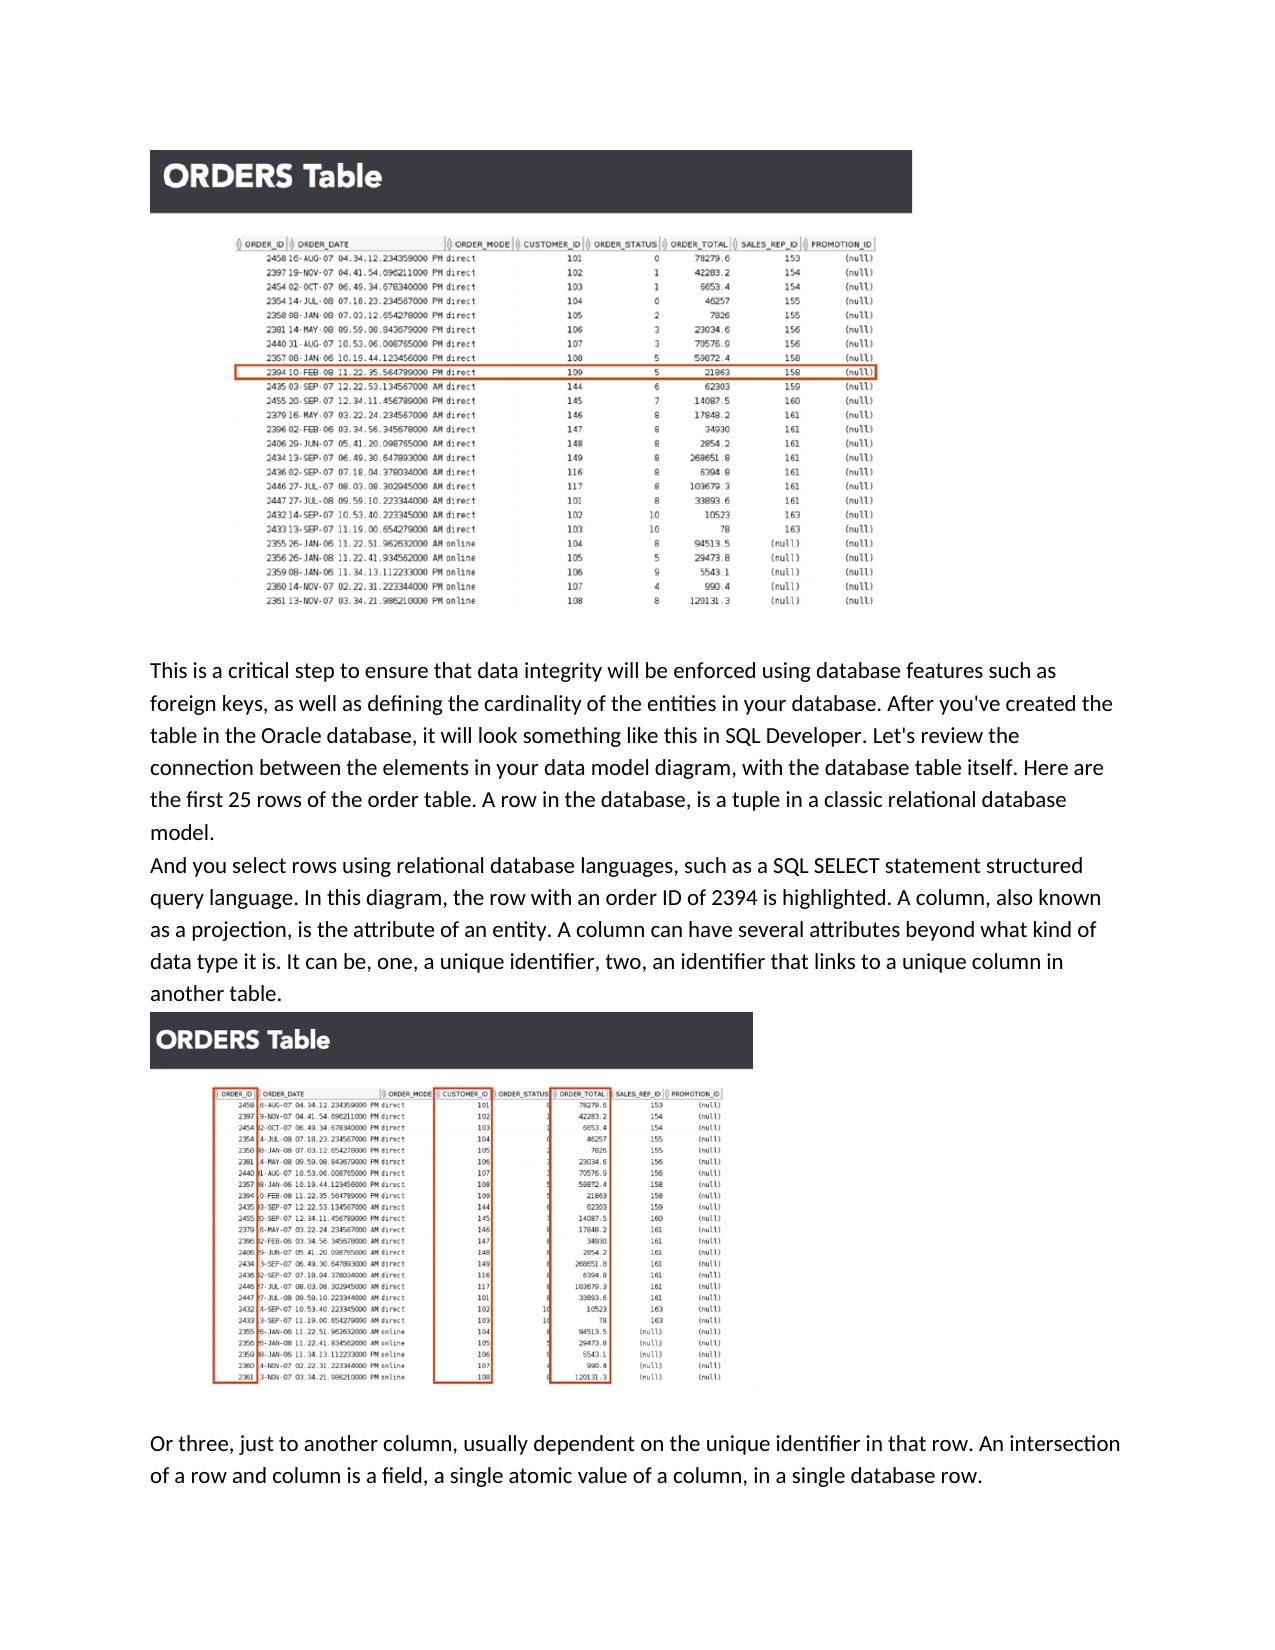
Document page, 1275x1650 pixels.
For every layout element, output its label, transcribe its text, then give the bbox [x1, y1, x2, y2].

text This is a critical step to ensure that data integrity will be enforced using database features such as foreign keys, as well as defining the cardinality of the entities in your database. After you've created the table in the Oracle database, it will look something like this in SQL Developer. Let's review the connection between the elements in your data model diagram, with the database table itself. Here are the first 25 rows of the order table. A row in the database, is a tuple in a classic relational database model. [150, 657, 1125, 846]
text Or three, just to another column, usually dependent on the unique identifier in that row. An intersection of a row and column is a field, a single atomic value of a column, in a single database row. [150, 1429, 1125, 1489]
picture [150, 150, 913, 619]
picture [150, 1012, 753, 1391]
text And you select rows using relational database languages, such as a SQL SELECT statement structured query language. In this diagram, the row with an order ID of 2394 is highlighted. A column, also known as a projection, is the attribute of an entity. A column can have several attributes beyond what kind of data type it is. It can be, one, a unique identifier, two, an identifier that links to a unique column in another table. [150, 851, 1125, 1008]
